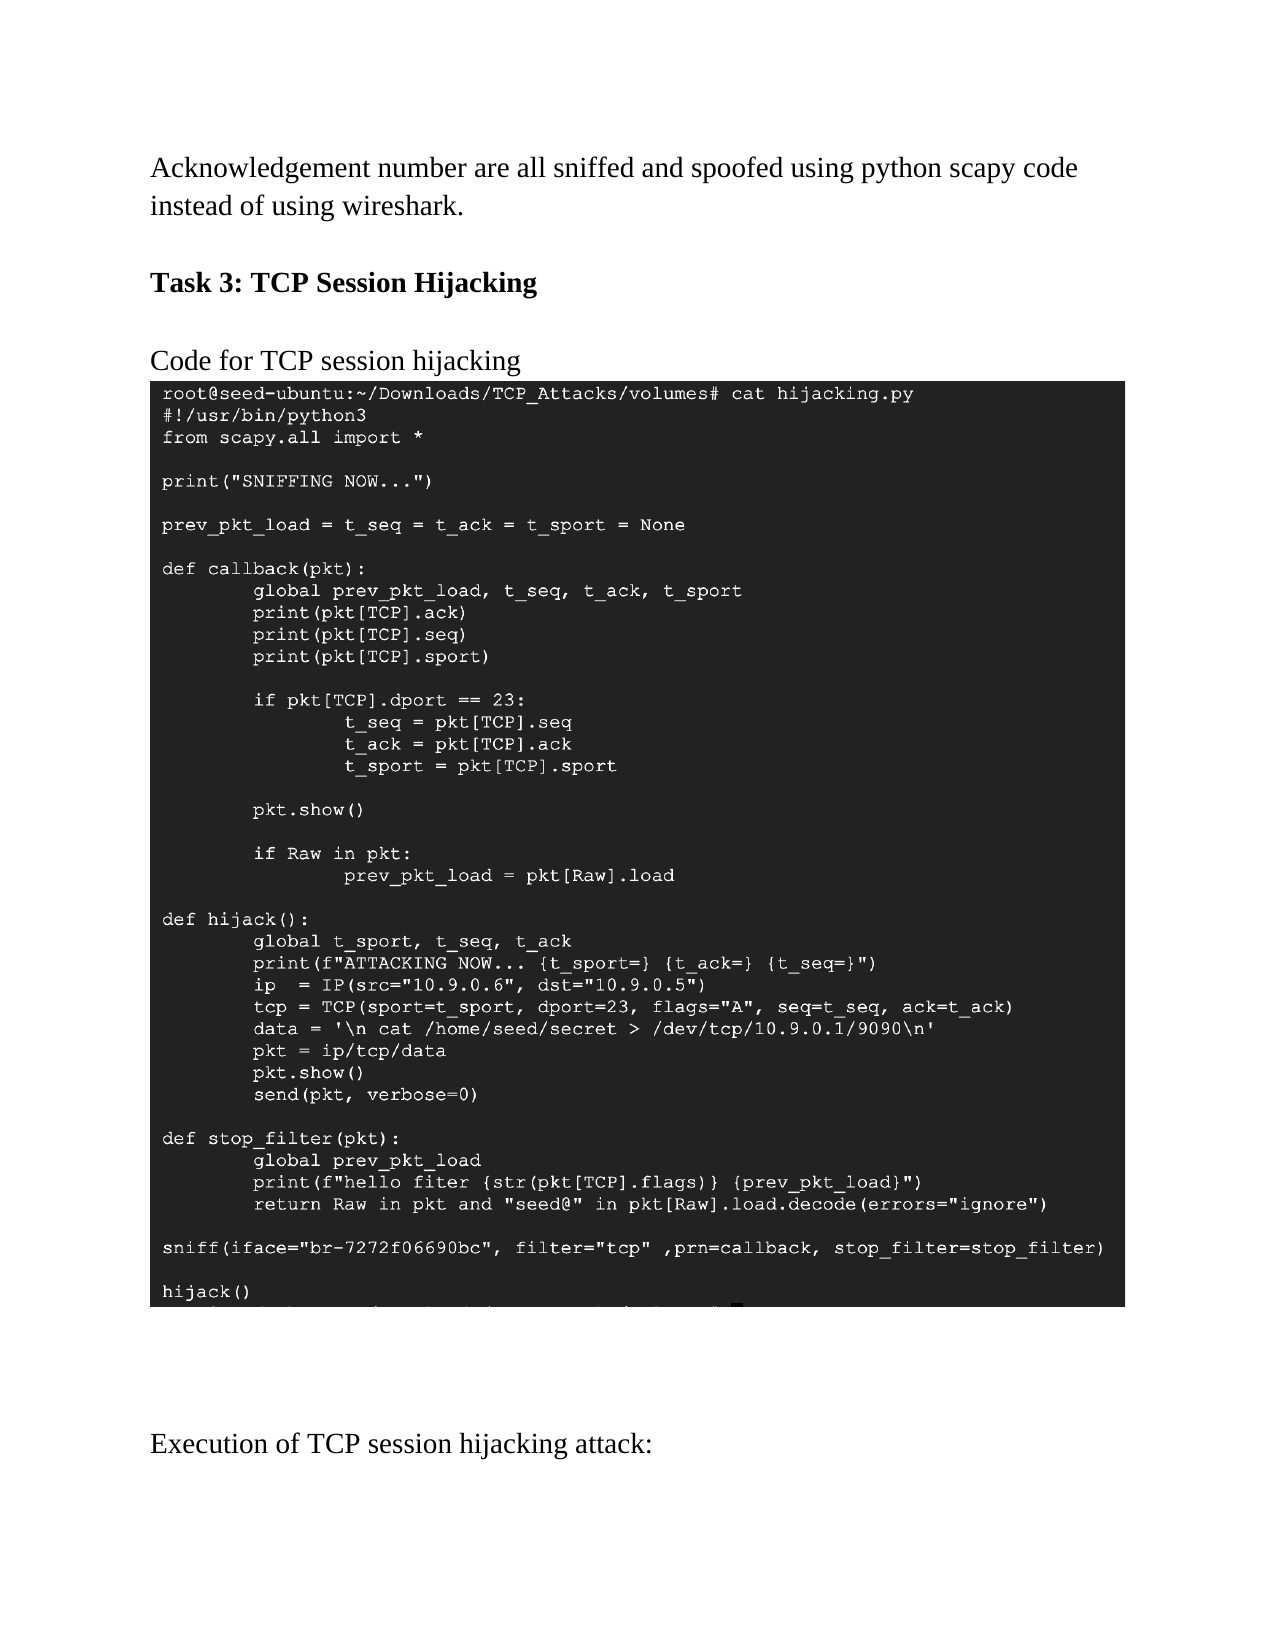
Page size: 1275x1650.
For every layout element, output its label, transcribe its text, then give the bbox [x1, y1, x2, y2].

picture [150, 381, 1125, 1307]
text Code for TCP session hijacking [150, 343, 1125, 376]
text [150, 150, 1125, 222]
text Execution of TCP session hijacking attack: [150, 1426, 1125, 1459]
text Task 3: TCP Session Hijacking [150, 266, 1125, 299]
